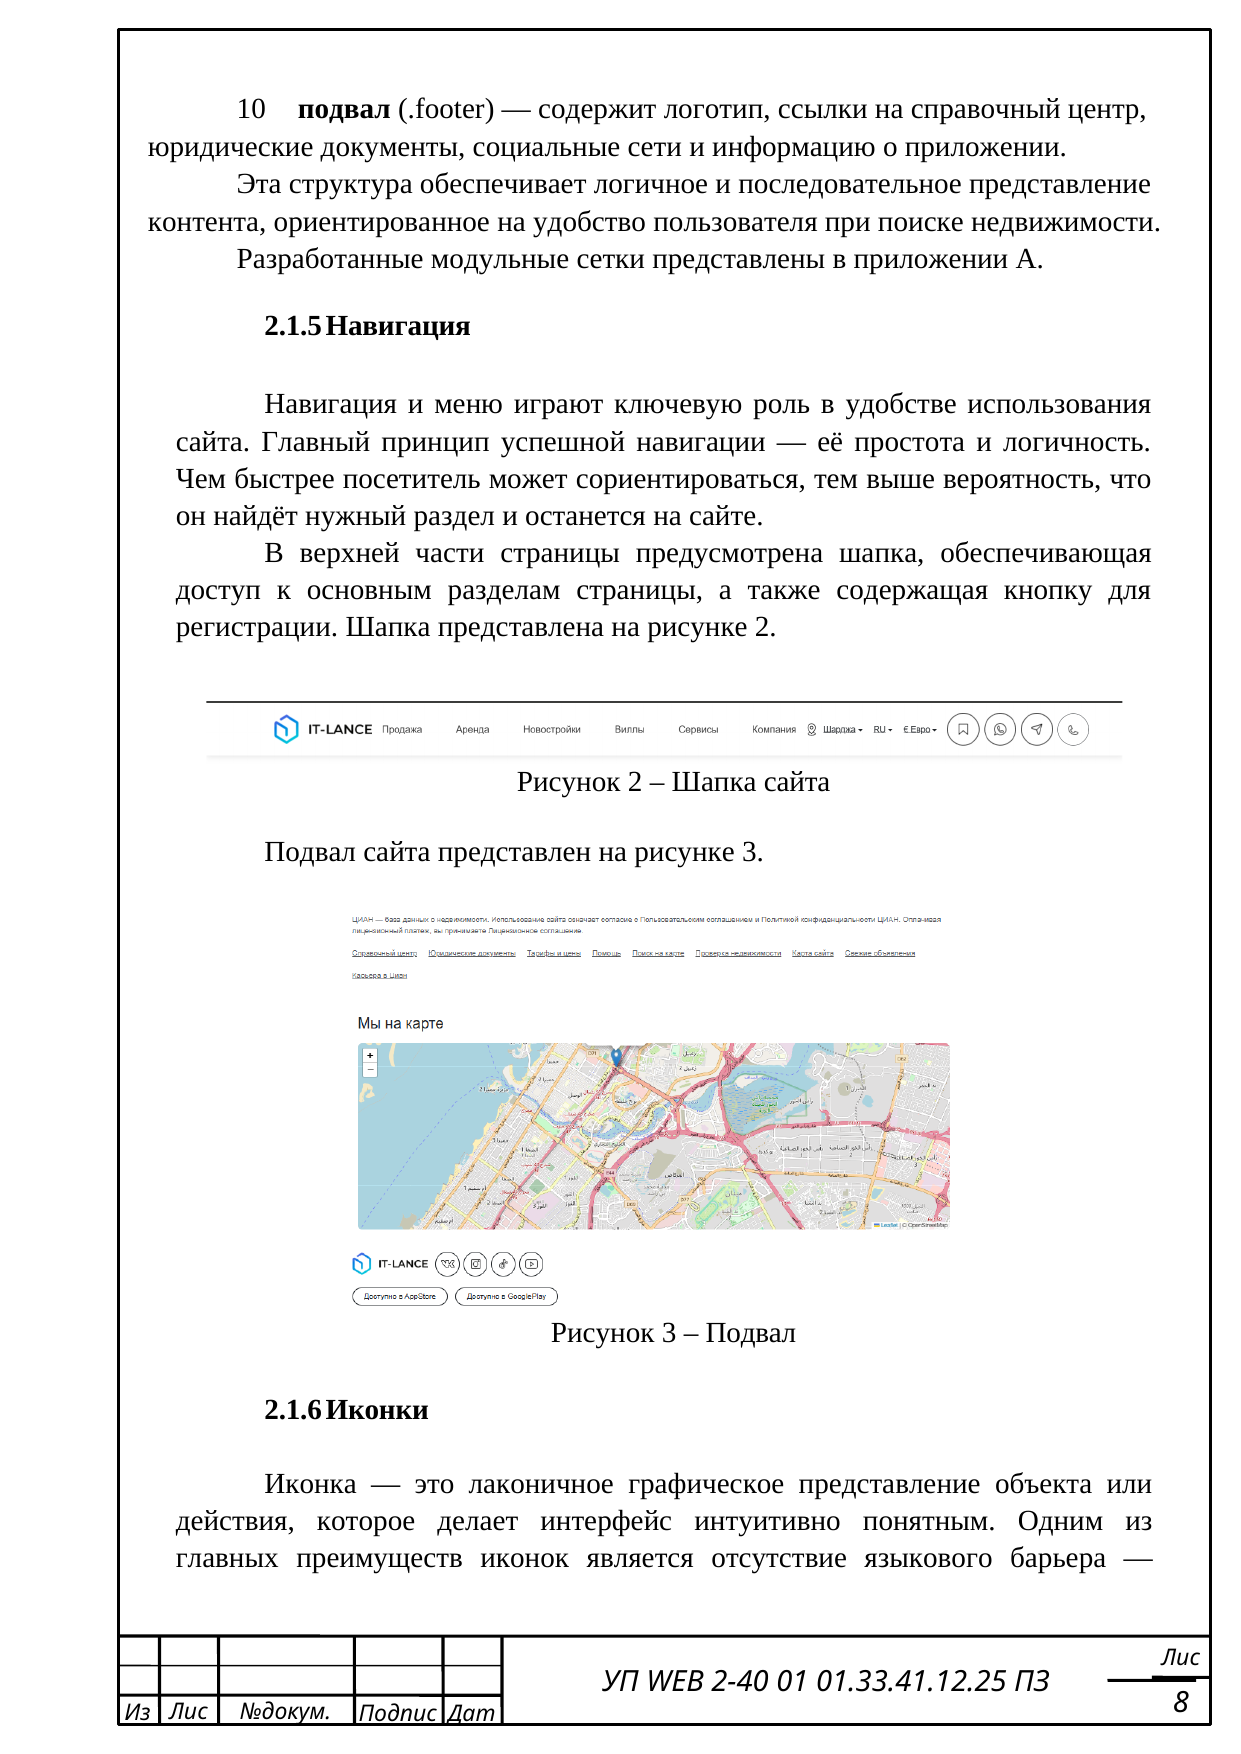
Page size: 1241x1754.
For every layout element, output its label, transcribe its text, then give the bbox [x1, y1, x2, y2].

list подвал (.footer) — содержит логотип, ссылки на справочный центр, юридические документы, социальные сети и информацию о приложении. [148, 89, 1181, 164]
picture [206, 701, 1123, 764]
text Навигация и меню играют ключевую роль в удобстве использования сайта. Главный принцип успешной навигации — её простота и логичность. Чем быстрее посетитель может сориентироваться, тем выше вероятность, что он найдёт нужный раздел и останется на сайте. [176, 386, 1152, 532]
text В верхней части страницы предусмотрена шапка, обеспечивающая доступ к основным разделам страницы, а также содержащая кнопку для регистрации. Шапка представлена на рисунке 2. [176, 535, 1152, 643]
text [176, 1466, 1153, 1574]
picture [335, 906, 994, 1314]
text Рисунок 2 – Шапка сайта [339, 764, 1008, 797]
text Рисунок 3 – Подвал [339, 1315, 1008, 1348]
text Подвал сайта представлен на рисунке 3. [176, 834, 1153, 868]
text Разработанные модульные сетки представлены в приложении А. [148, 239, 1181, 276]
list Иконки [264, 1392, 1181, 1426]
text Эта структура обеспечивает логичное и последовательное представление контента, ориентированное на удобство пользователя при поиске недвижимости. [148, 164, 1181, 239]
list Навигация [264, 308, 1181, 342]
